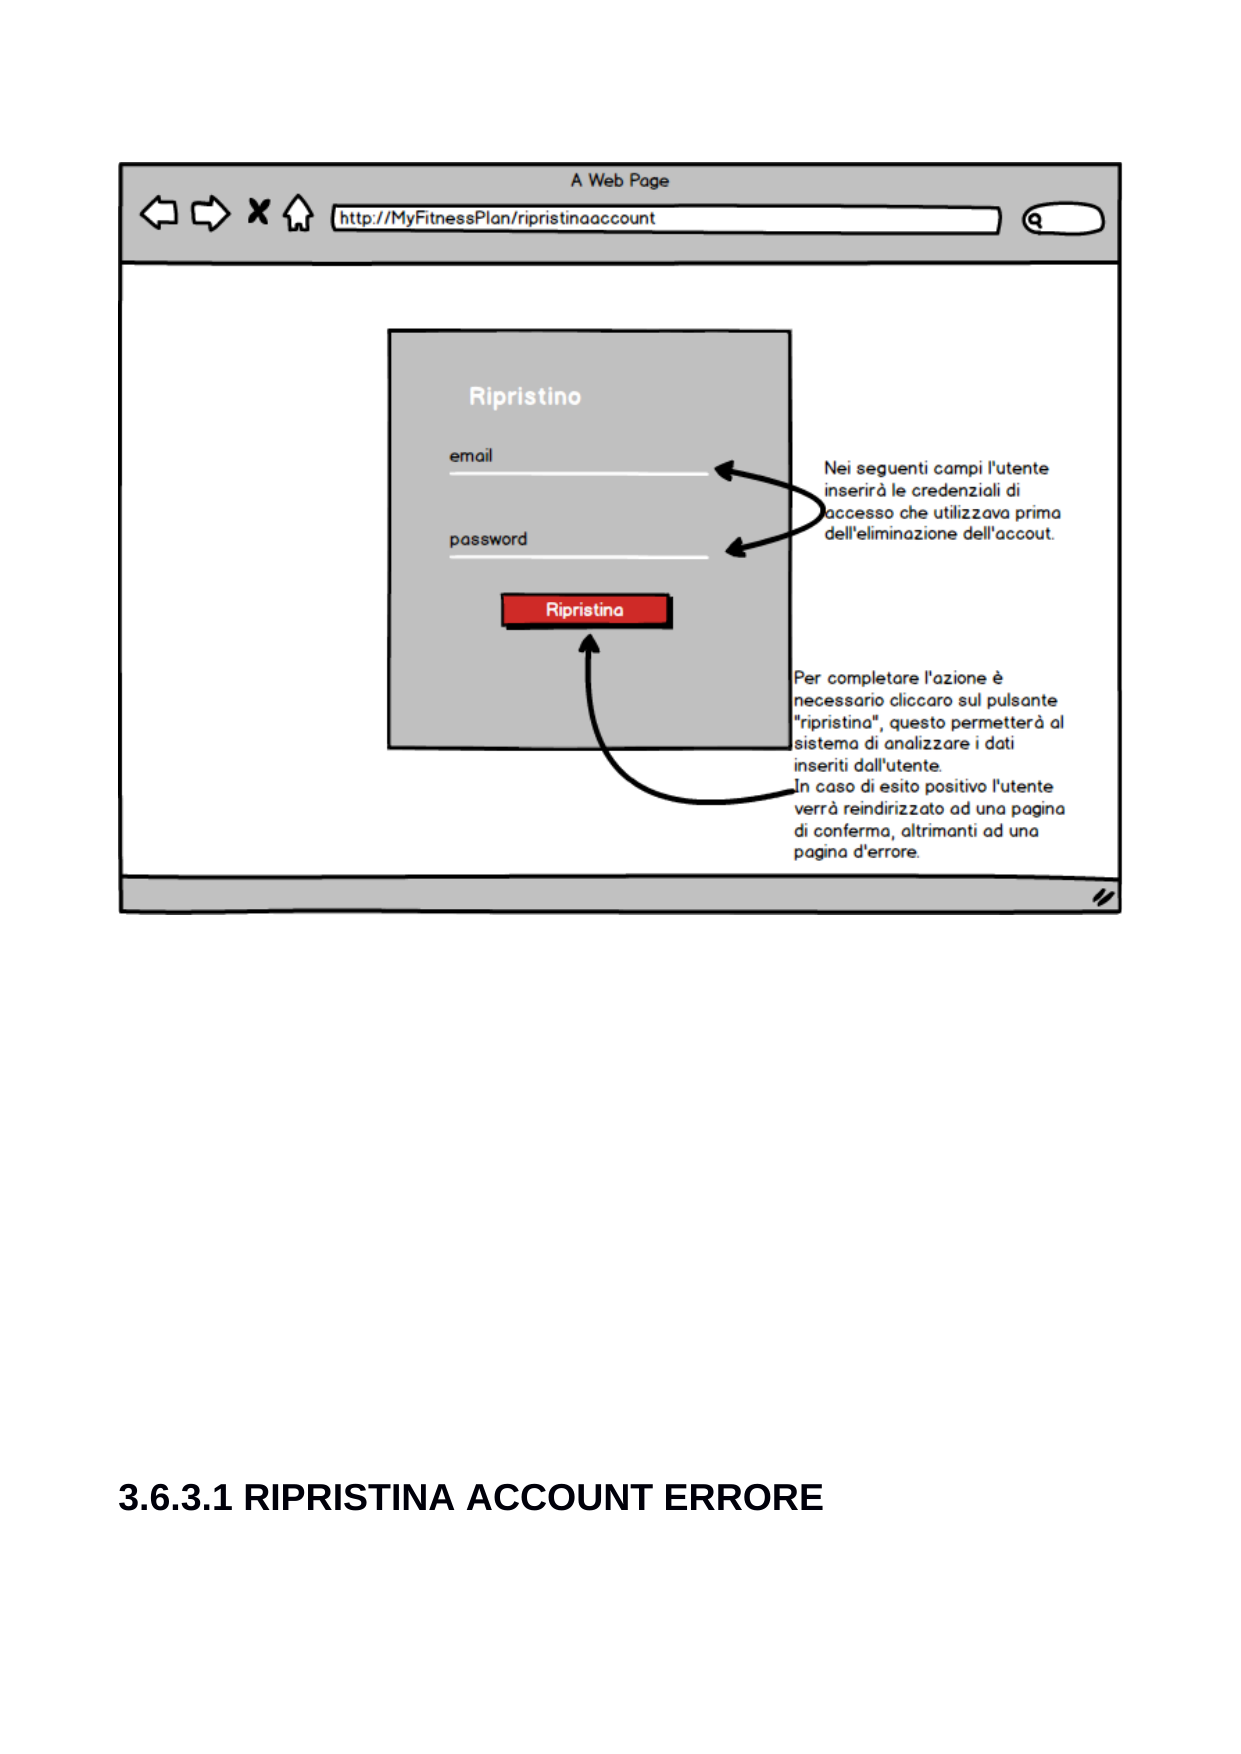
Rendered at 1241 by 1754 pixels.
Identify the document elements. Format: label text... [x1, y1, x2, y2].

picture [118, 162, 1123, 915]
text 3.6.3.1 RIPRISTINA ACCOUNT ERRORE [118, 1475, 1122, 1518]
